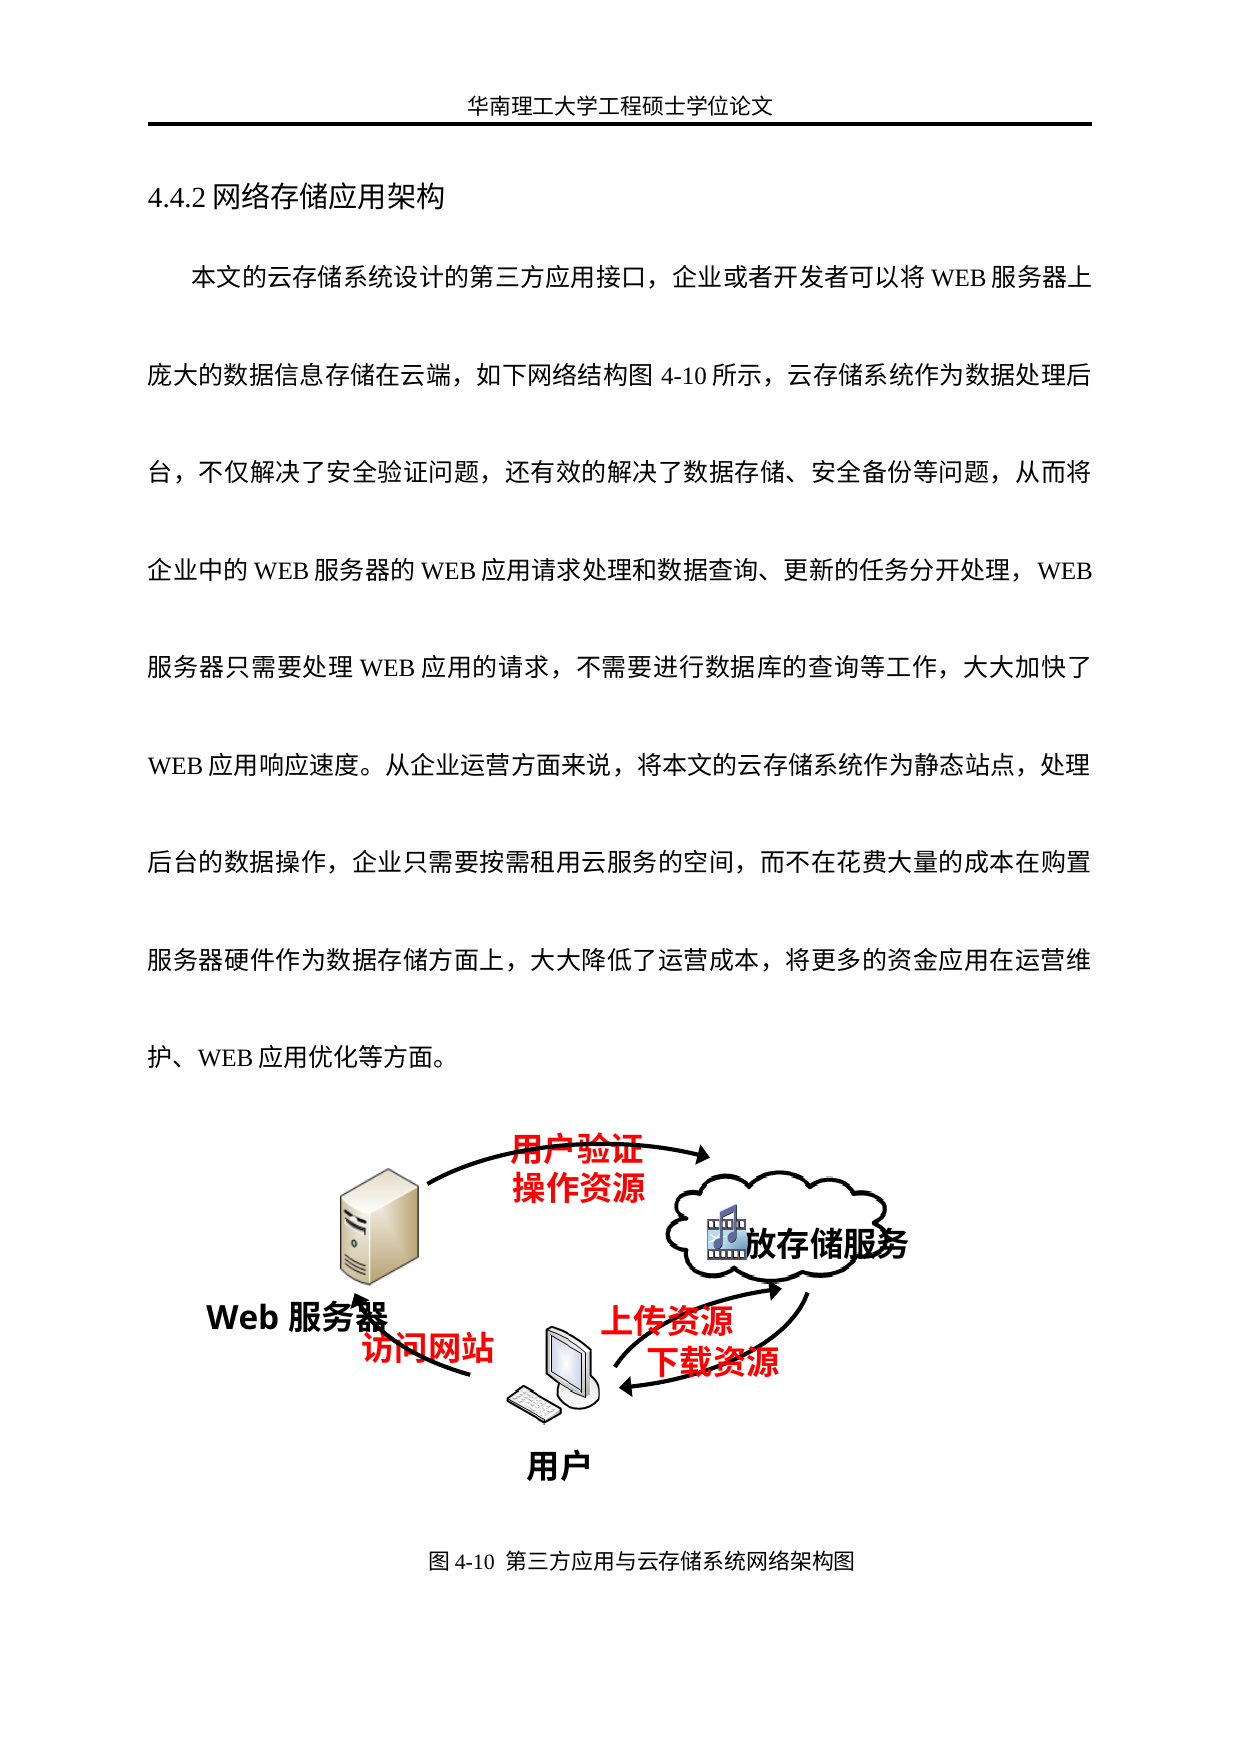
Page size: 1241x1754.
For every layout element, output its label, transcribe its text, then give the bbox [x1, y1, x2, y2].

picture [665, 1170, 888, 1284]
text 本文的云存储系统设计的第三方应用接口，企业或者开发者可以将WEB服务器上庞大的数据信息存储在云端，如下网络结构图4-10所示，云存储系统作为数据处理后台，不仅解决了安全验证问题，还有效的解决了数据存储、安全备份等问题，从而将企业中的WEB服务器的WEB应用请求处理和数据查询、更新的任务分开处理，WEB服务器只需要处理WEB应用的请求，不需要进行数据库的查询等工作，大大加快了WEB应用响应速度。从企业运营方面来说，将本文的云存储系统作为静态站点，处理后台的数据操作，企业只需要按需租用云服务的空间，而不在花费大量的成本在购置服务器硬件作为数据存储方面上，大大降低了运营成本，将更多的资金应用在运营维护、WEB应用优化等方面。 [148, 243, 1092, 1088]
text 图4-10 第三方应用与云存储系统网络架构图 [148, 1543, 1092, 1576]
picture [506, 1325, 600, 1425]
picture [339, 1167, 420, 1286]
subtitle 4.4.2网络存储应用架构 [148, 162, 1092, 227]
